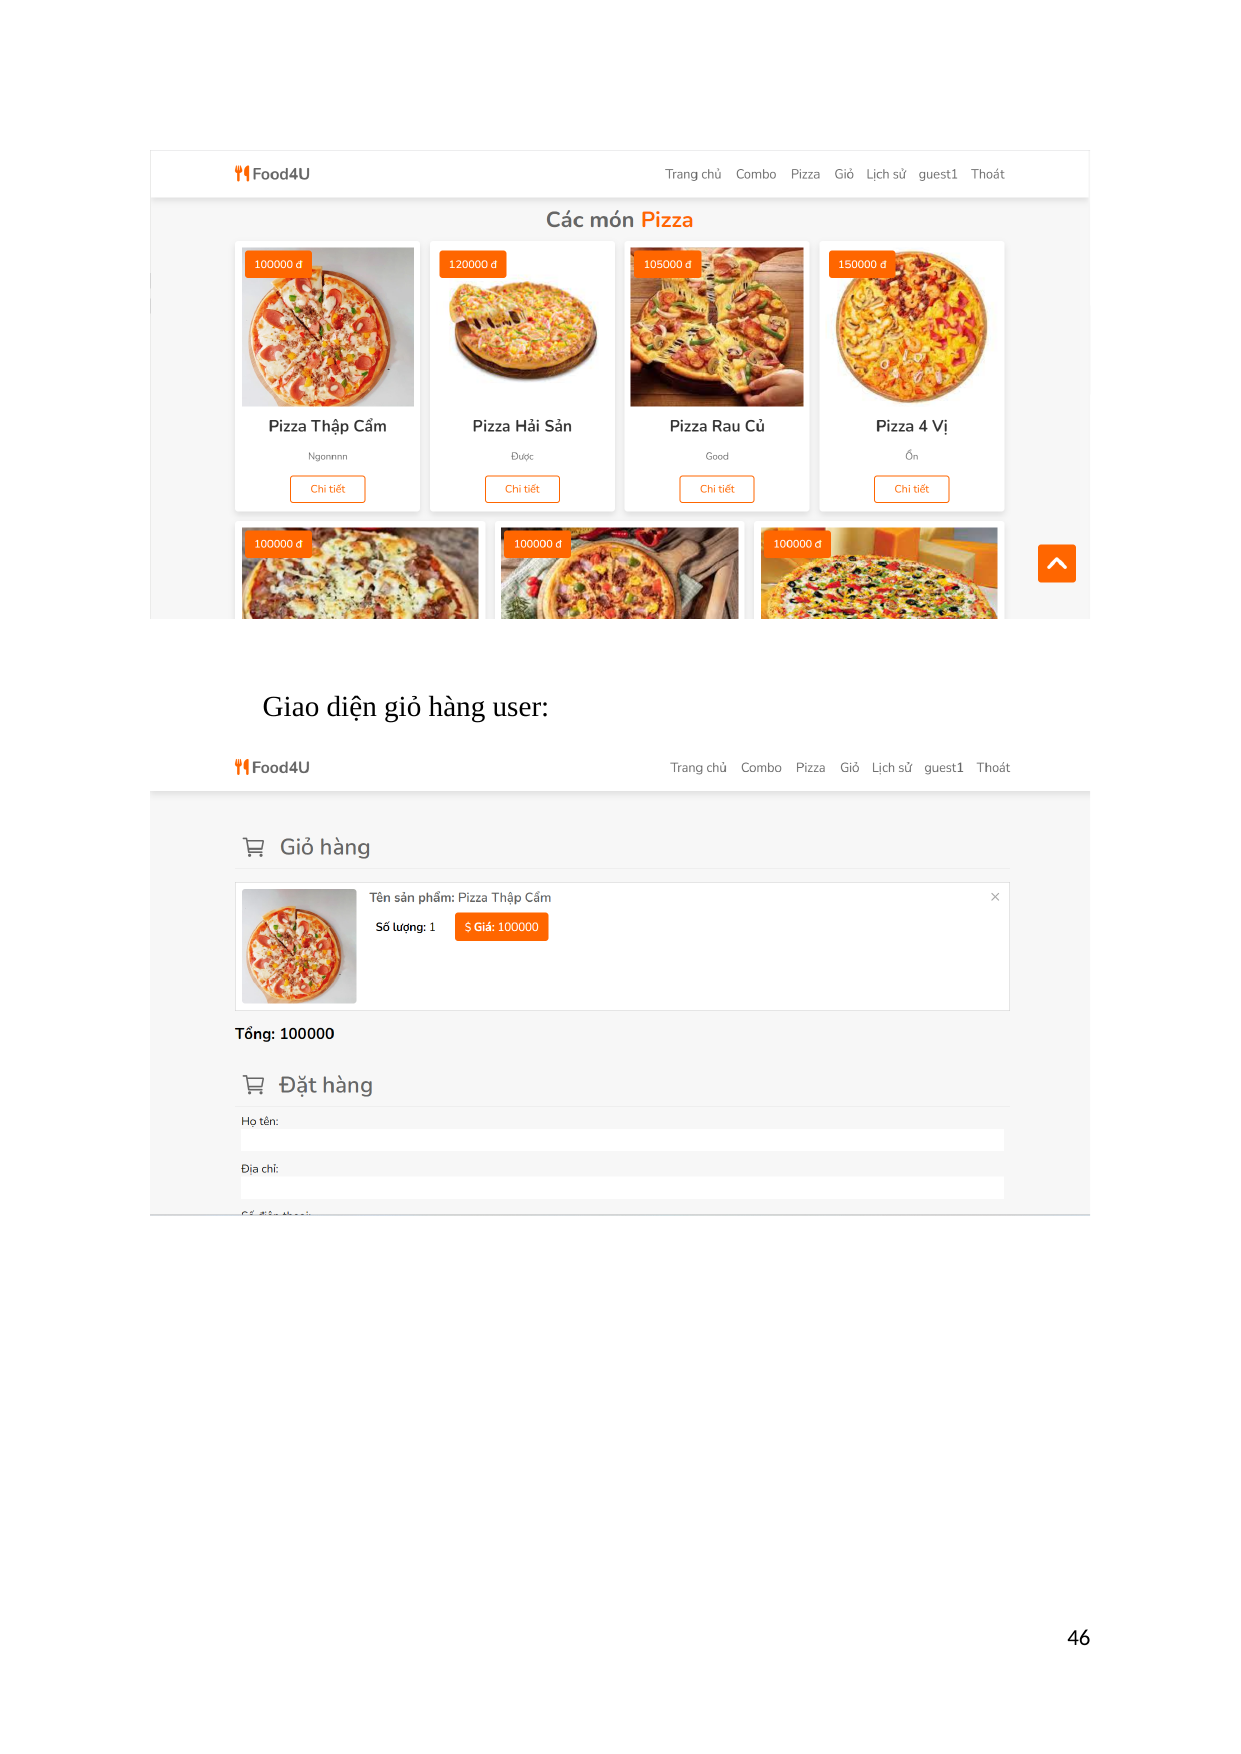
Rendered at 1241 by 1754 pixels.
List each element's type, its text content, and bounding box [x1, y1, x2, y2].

text Giao diện giỏ hàng user: [262, 689, 1090, 723]
picture [150, 150, 1091, 619]
picture [150, 744, 1091, 1216]
